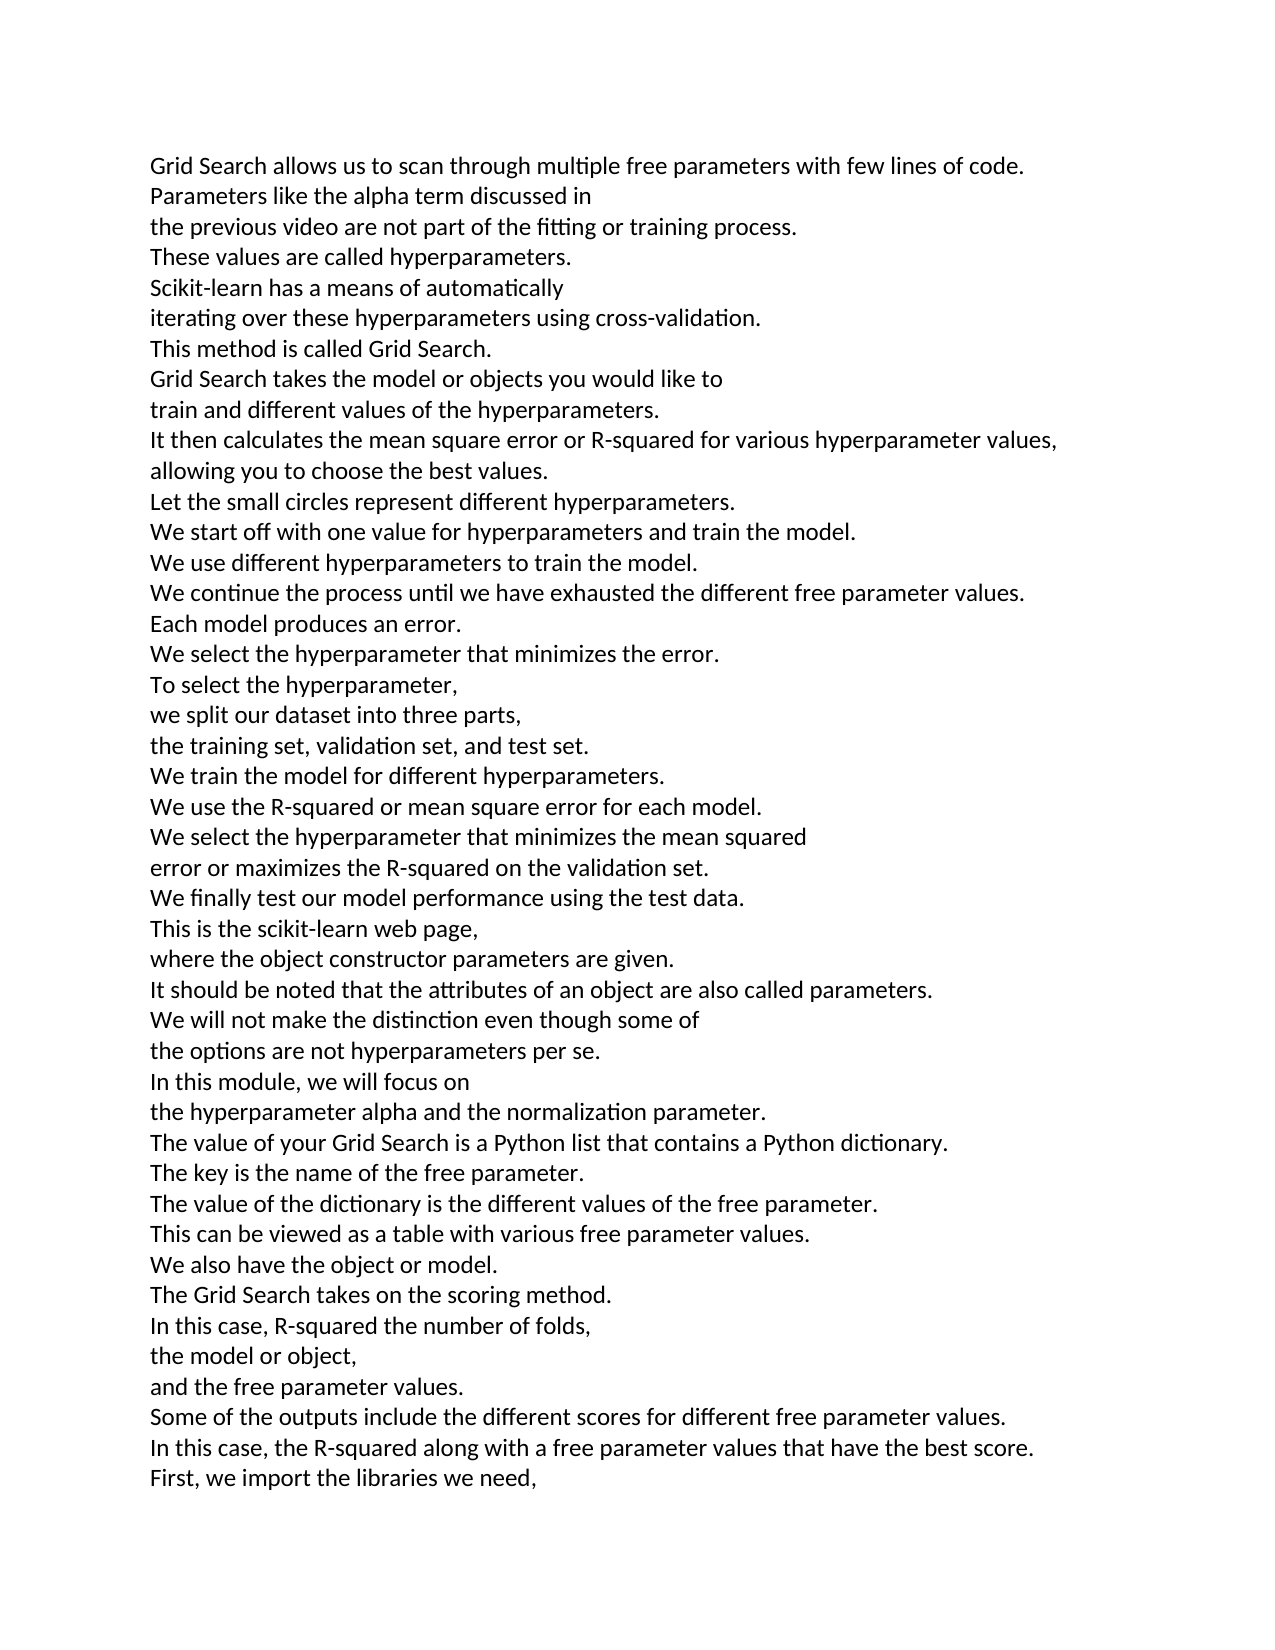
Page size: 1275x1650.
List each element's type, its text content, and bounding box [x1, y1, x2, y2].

text The value of the dictionary is the different values of the free parameter. [150, 1188, 1125, 1218]
text we split our dataset into three parts, [150, 699, 1125, 730]
text In this case, R-squared the number of folds, [150, 1310, 1125, 1340]
text Grid Search takes the model or objects you would like to [150, 364, 1125, 394]
text the model or object, [150, 1340, 1125, 1371]
text We use the R-squared or mean square error for each model. [150, 791, 1125, 821]
text This method is called Grid Search. [150, 333, 1125, 364]
text In this module, we will focus on [150, 1066, 1125, 1096]
text We will not make the distinction even though some of [150, 1004, 1125, 1035]
text It then calculates the mean square error or R-squared for various hyperparameter values, [150, 425, 1125, 455]
text the options are not hyperparameters per se. [150, 1035, 1125, 1066]
text Let the small circles represent different hyperparameters. [150, 486, 1125, 516]
text We select the hyperparameter that minimizes the mean squared [150, 821, 1125, 852]
text allowing you to choose the best values. [150, 455, 1125, 486]
text The key is the name of the free parameter. [150, 1157, 1125, 1188]
text Some of the outputs include the different scores for different free parameter values. [150, 1401, 1125, 1432]
text It should be noted that the attributes of an object are also called parameters. [150, 974, 1125, 1004]
text In this case, the R-squared along with a free parameter values that have the best score. [150, 1432, 1125, 1462]
text the training set, validation set, and test set. [150, 730, 1125, 760]
text We continue the process until we have exhausted the different free parameter values. [150, 577, 1125, 608]
text We select the hyperparameter that minimizes the error. [150, 638, 1125, 669]
text train and different values of the hyperparameters. [150, 394, 1125, 425]
text These values are called hyperparameters. [150, 242, 1125, 272]
text the hyperparameter alpha and the normalization parameter. [150, 1096, 1125, 1127]
text error or maximizes the R-squared on the validation set. [150, 852, 1125, 882]
text The Grid Search takes on the scoring method. [150, 1279, 1125, 1310]
text We use different hyperparameters to train the model. [150, 547, 1125, 577]
text Each model produces an error. [150, 608, 1125, 638]
text The value of your Grid Search is a Python list that contains a Python dictionary. [150, 1127, 1125, 1157]
text where the object constructor parameters are given. [150, 943, 1125, 974]
text To select the hyperparameter, [150, 669, 1125, 699]
text We train the model for different hyperparameters. [150, 760, 1125, 791]
text This can be viewed as a table with various free parameter values. [150, 1218, 1125, 1249]
text This is the scikit-learn web page, [150, 913, 1125, 943]
text We start off with one value for hyperparameters and train the model. [150, 516, 1125, 547]
text Grid Search allows us to scan through multiple free parameters with few lines of code. [150, 150, 1125, 181]
text Parameters like the alpha term discussed in [150, 181, 1125, 211]
text First, we import the libraries we need, [150, 1462, 1125, 1493]
text Scikit-learn has a means of automatically [150, 272, 1125, 303]
text the previous video are not part of the fitting or training process. [150, 211, 1125, 242]
text We finally test our model performance using the test data. [150, 882, 1125, 913]
text and the free parameter values. [150, 1371, 1125, 1401]
text iterating over these hyperparameters using cross-validation. [150, 303, 1125, 333]
text We also have the object or model. [150, 1249, 1125, 1279]
